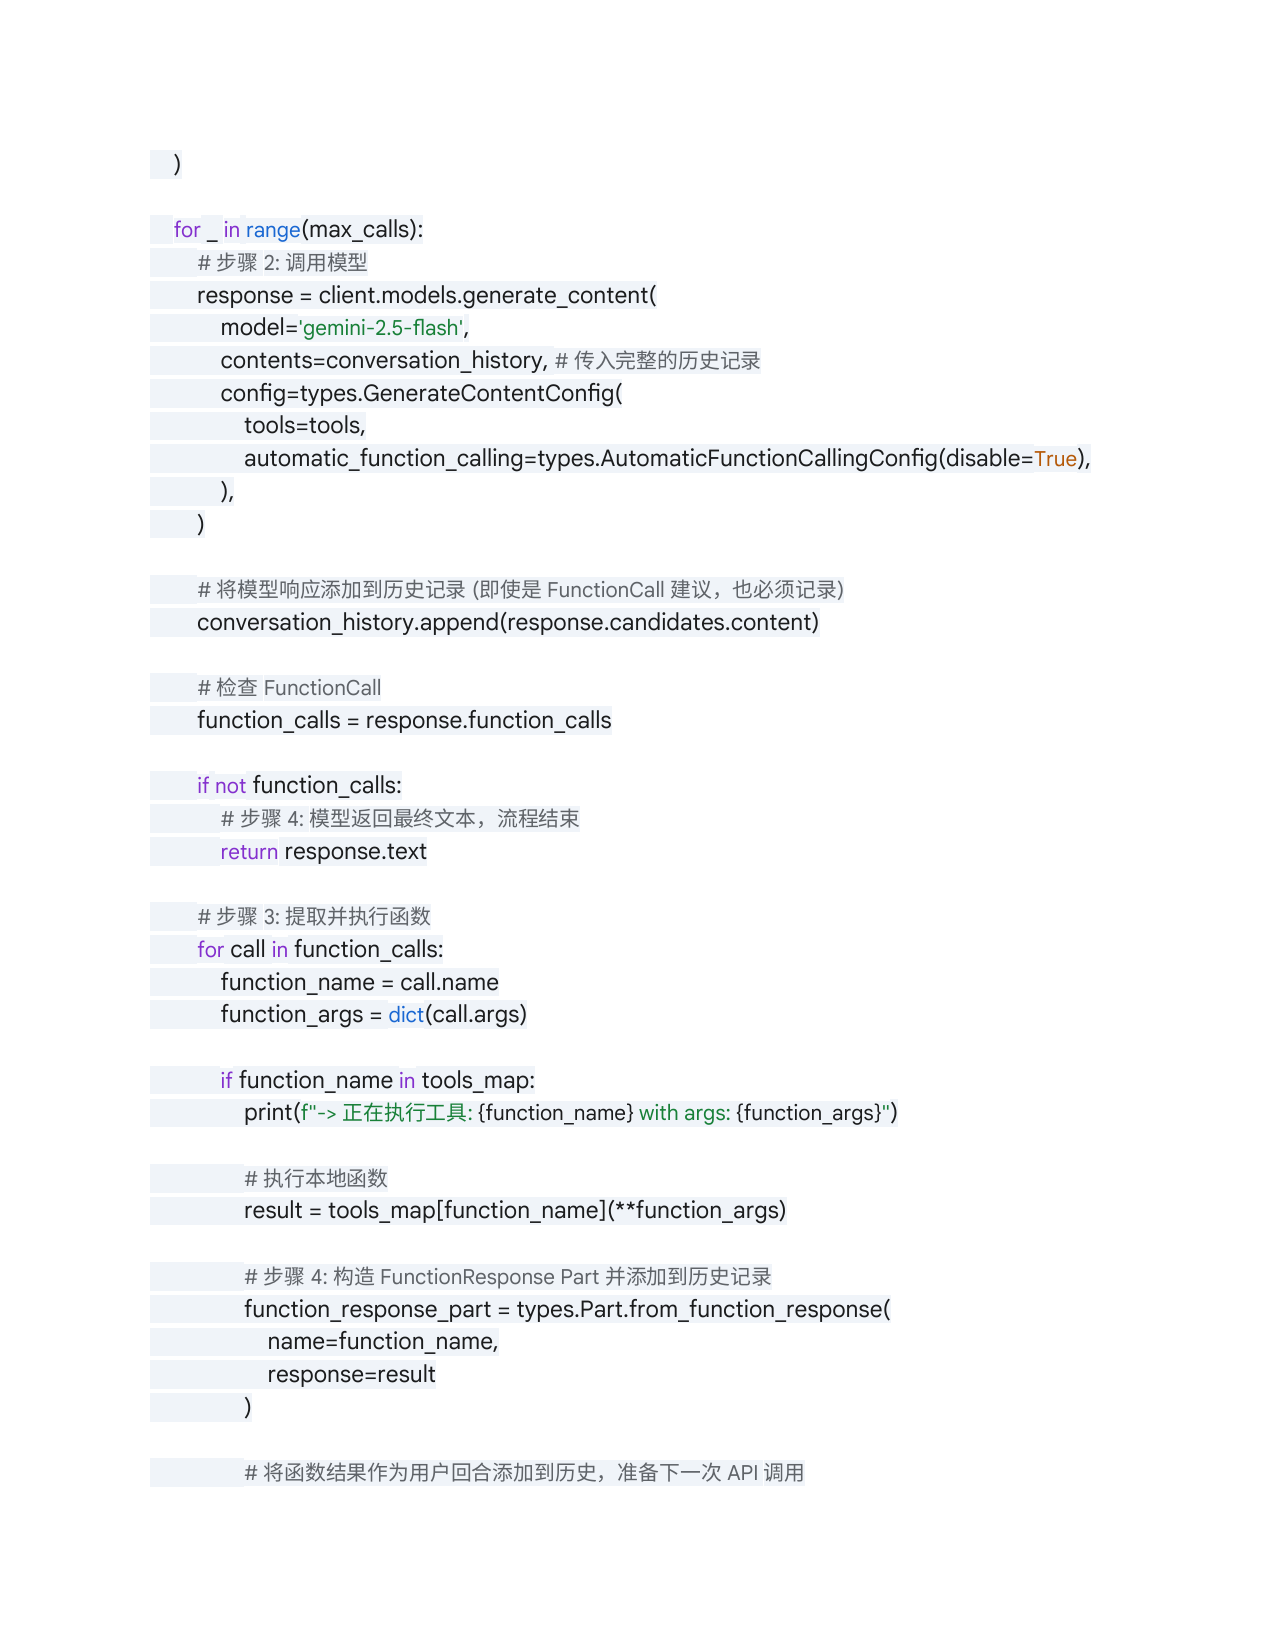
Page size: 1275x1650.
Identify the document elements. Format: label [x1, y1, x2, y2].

text [150, 150, 1125, 1487]
